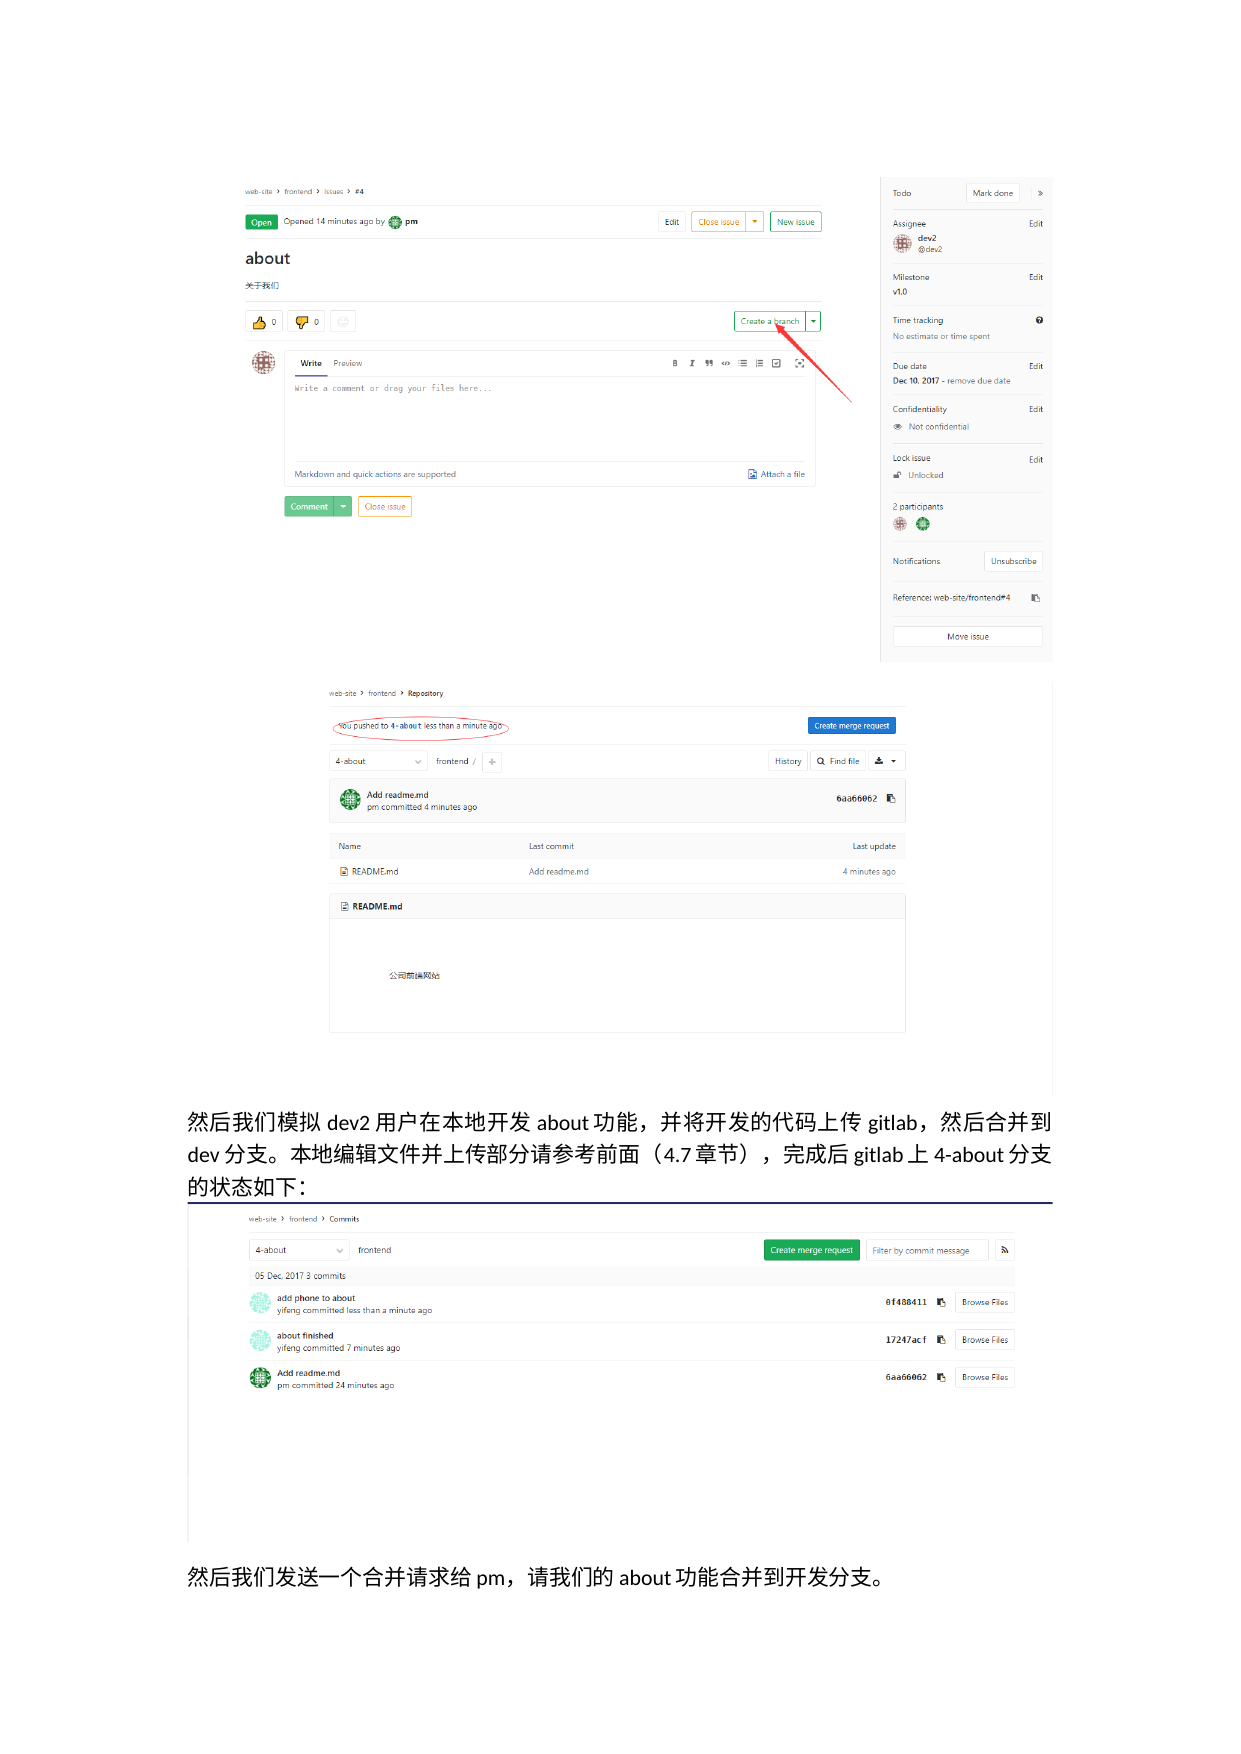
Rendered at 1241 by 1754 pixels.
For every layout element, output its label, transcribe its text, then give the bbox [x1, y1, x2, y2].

text 然后我们模拟dev2用户在本地开发about功能，并将开发的代码上传gitlab，然后合并到dev分支。本地编辑文件并上传部分请参考前面（4.7章节），完成后gitlab上4-about分支的状态如下： [187, 1104, 1053, 1202]
picture [187, 682, 1053, 1096]
picture [187, 1202, 1053, 1543]
picture [187, 177, 1053, 662]
text 然后我们发送一个合并请求给pm，请我们的about功能合并到开发分支。 [187, 1559, 1053, 1592]
